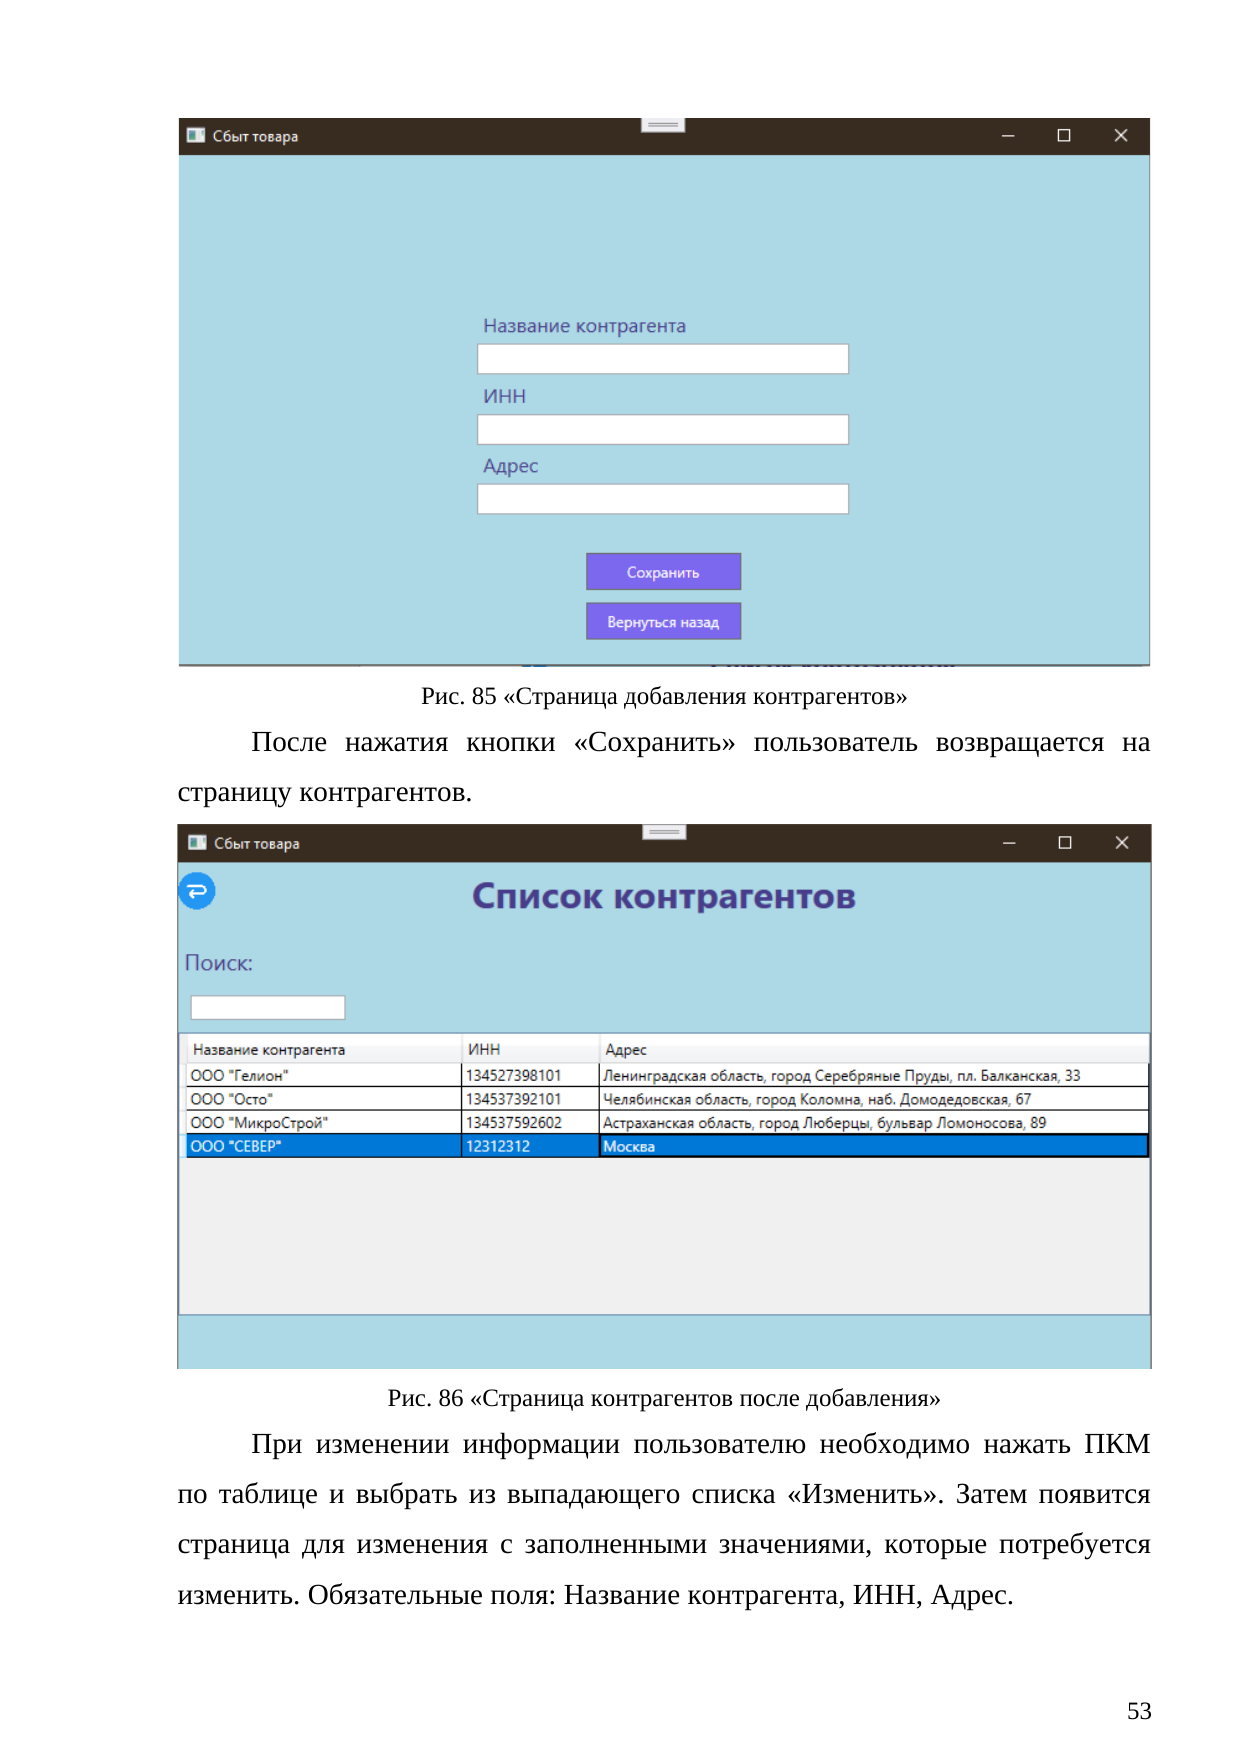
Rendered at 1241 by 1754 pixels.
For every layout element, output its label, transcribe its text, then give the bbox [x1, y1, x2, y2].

text После нажатия кнопки «Сохранить» пользователь возвращается на страницу контрагентов. [177, 724, 1152, 808]
picture [178, 118, 1150, 667]
text Рис. 85 «Страница добавления контрагентов» [177, 681, 1152, 709]
picture [177, 824, 1152, 1369]
text При изменении информации пользователю необходимо нажать ПКМ по таблице и выбрать из выпадающего списка «Изменить». Затем появится страница для изменения с заполненными значениями, которые потребуется изменить. Обязательные поля: Название контрагента, ИНН, Адрес. [177, 1426, 1152, 1610]
text Рис. 86 «Страница контрагентов после добавления» [177, 1383, 1152, 1411]
